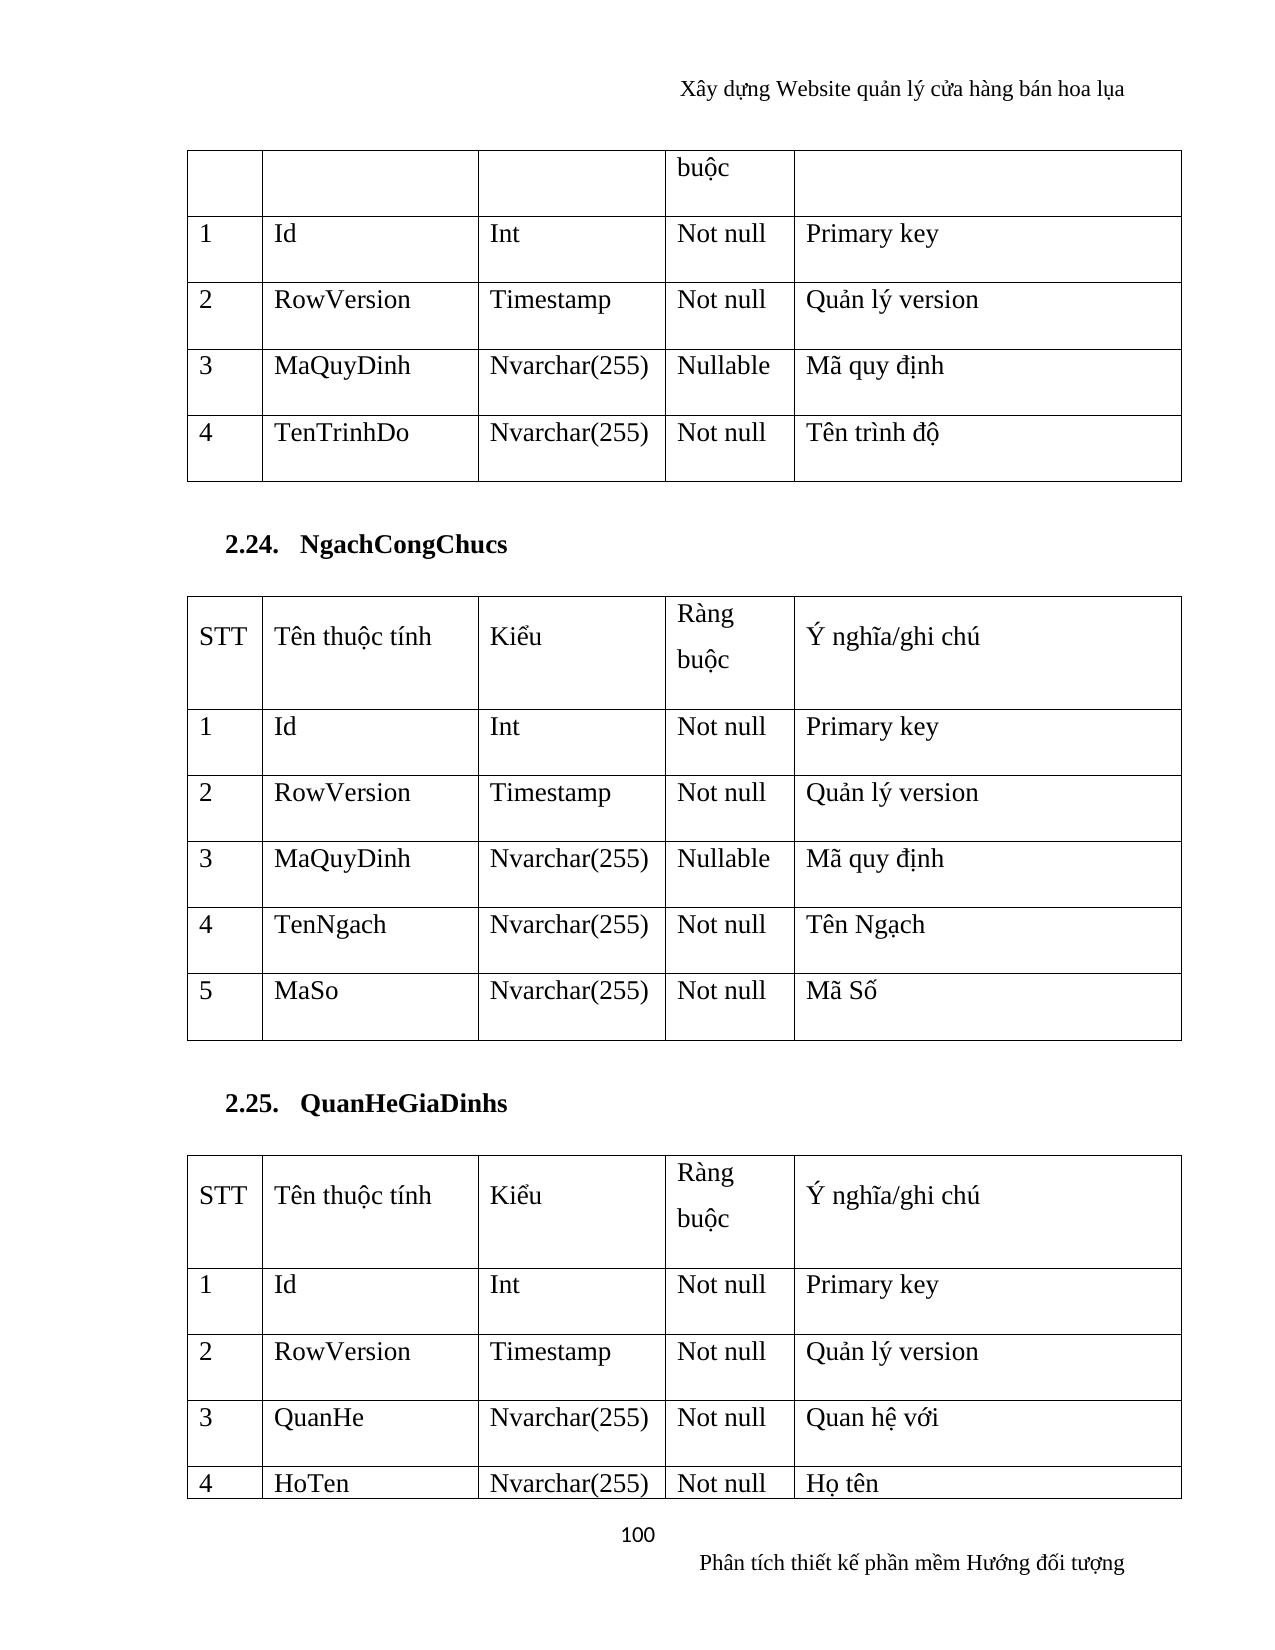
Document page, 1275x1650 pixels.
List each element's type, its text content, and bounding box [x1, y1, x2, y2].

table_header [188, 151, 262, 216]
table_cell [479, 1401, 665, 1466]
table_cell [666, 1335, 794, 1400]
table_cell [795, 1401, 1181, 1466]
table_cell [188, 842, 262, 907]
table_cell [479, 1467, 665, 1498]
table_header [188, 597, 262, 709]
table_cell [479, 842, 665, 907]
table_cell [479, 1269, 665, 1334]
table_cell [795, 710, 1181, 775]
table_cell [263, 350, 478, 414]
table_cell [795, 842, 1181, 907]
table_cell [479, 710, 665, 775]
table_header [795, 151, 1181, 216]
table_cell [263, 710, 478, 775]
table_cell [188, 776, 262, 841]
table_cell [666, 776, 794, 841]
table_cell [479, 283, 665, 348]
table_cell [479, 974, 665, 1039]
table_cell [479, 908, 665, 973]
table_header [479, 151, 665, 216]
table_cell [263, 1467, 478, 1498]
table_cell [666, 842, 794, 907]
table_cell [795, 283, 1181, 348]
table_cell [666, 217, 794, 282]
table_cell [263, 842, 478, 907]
list QuanHeGiaDinhs [225, 1087, 1125, 1118]
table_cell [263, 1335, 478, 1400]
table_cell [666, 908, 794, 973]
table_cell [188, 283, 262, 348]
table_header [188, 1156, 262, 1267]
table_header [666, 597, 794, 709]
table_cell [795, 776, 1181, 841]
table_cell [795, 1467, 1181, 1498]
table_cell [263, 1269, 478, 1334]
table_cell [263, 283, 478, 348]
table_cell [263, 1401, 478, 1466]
list NgachCongChucs [225, 528, 1125, 559]
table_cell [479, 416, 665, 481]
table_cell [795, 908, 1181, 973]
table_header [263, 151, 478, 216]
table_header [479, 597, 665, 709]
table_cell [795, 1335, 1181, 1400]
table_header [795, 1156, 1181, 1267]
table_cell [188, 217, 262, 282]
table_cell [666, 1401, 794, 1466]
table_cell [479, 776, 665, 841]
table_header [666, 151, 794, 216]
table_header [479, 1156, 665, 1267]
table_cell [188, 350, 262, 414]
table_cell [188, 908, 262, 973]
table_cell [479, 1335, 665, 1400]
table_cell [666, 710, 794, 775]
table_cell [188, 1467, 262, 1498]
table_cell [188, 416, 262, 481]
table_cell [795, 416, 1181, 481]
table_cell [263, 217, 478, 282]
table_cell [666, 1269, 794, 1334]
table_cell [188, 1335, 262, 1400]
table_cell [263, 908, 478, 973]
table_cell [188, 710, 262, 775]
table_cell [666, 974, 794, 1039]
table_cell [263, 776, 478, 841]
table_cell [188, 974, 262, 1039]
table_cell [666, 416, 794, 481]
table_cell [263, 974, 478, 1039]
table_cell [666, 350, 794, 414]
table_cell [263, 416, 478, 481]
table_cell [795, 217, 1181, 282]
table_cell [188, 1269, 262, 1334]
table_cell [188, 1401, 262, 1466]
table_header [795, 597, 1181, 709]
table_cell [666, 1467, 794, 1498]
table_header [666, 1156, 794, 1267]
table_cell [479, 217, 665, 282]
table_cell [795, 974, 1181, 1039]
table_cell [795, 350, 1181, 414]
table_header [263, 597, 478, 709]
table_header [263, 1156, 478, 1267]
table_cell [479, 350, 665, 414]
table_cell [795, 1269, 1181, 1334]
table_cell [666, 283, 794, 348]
